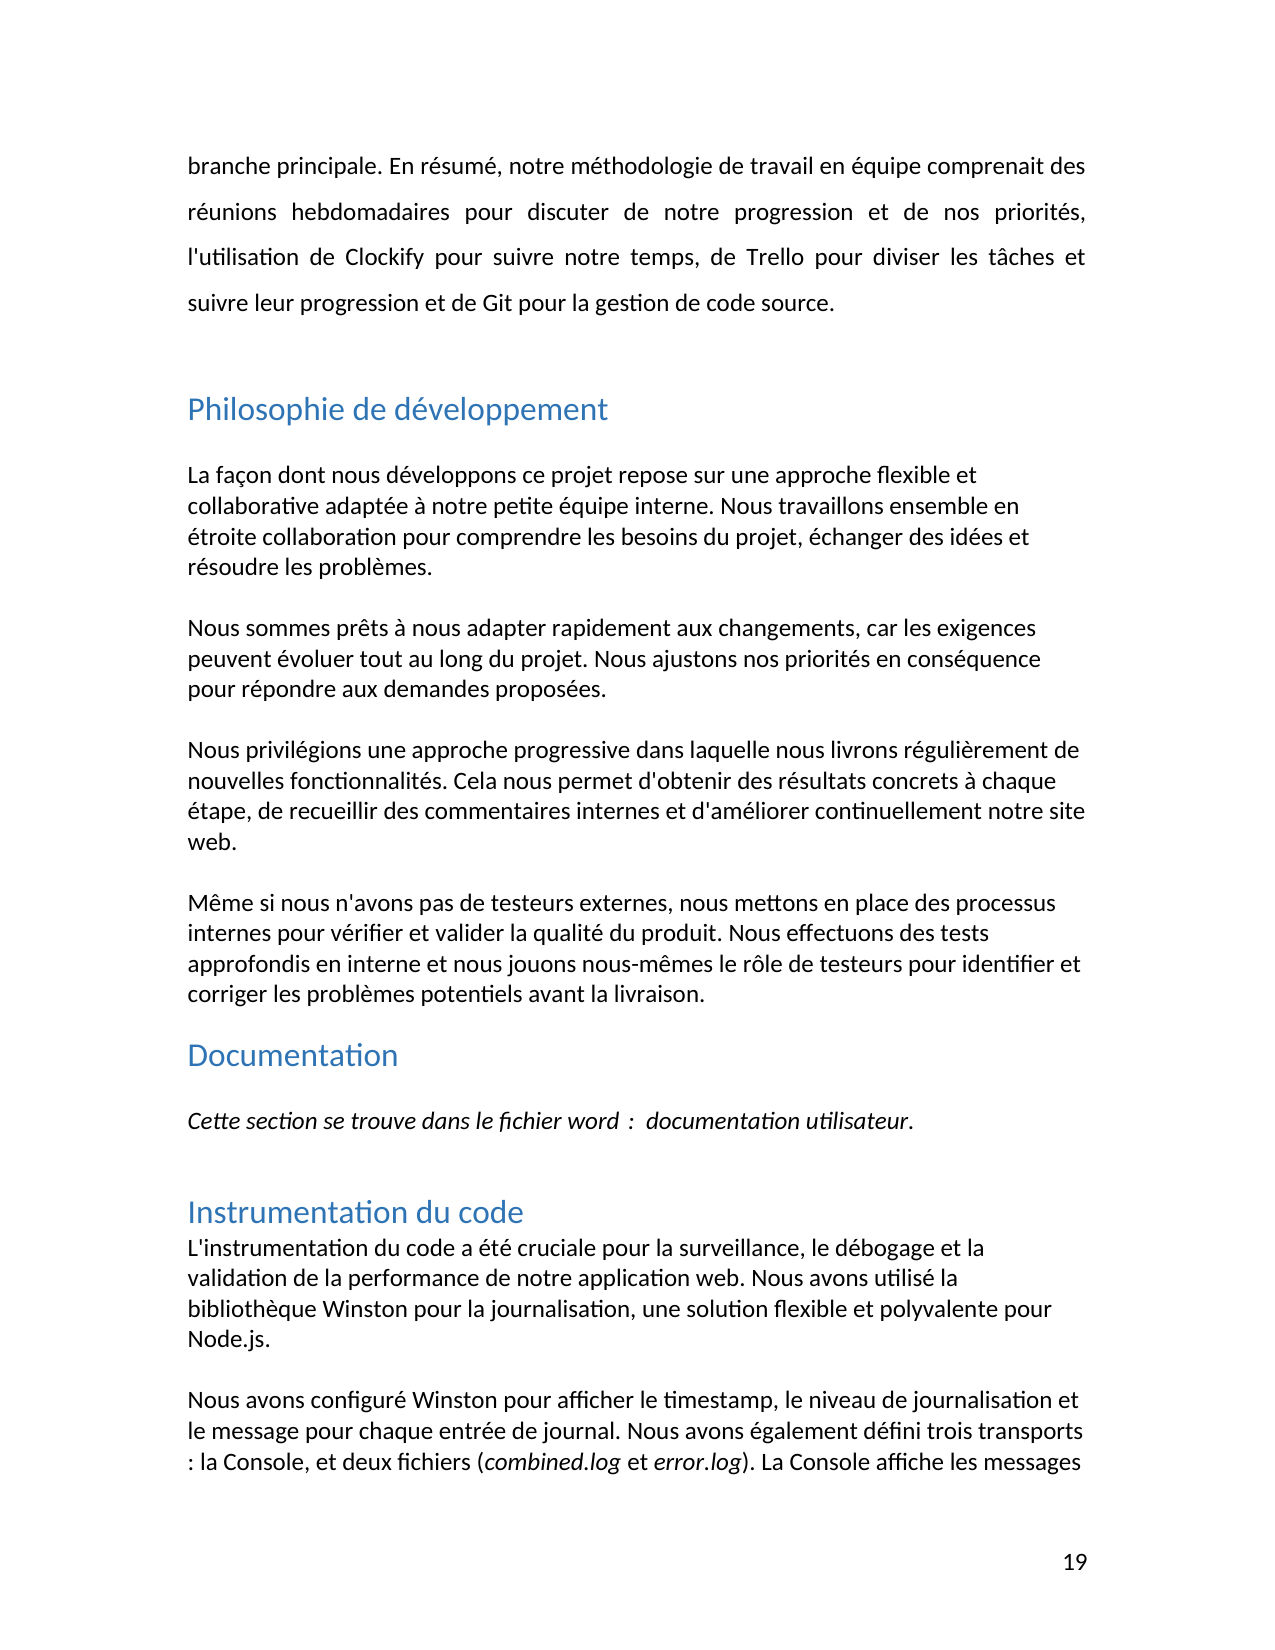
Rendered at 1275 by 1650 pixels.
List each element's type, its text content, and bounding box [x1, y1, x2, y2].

text Cette section se trouve dans le fichier word : documentation utilisateur. [187, 1105, 1087, 1136]
text Nous privilégions une approche progressive dans laquelle nous livrons régulièrement de nouvelles fonctionnalités. Cela nous permet d'obtenir des résultats concrets à chaque étape, de recueillir des commentaires internes et d'améliorer continuellement notre site web. [187, 734, 1087, 856]
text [187, 1385, 1087, 1476]
text La façon dont nous développons ce projet repose sur une approche flexible et collaborative adaptée à notre petite équipe interne. Nous travaillons ensemble en étroite collaboration pour comprendre les besoins du projet, échanger des idées et résoudre les problèmes. [187, 460, 1087, 582]
text Nous sommes prêts à nous adapter rapidement aux changements, car les exigences peuvent évoluer tout au long du projet. Nous ajustons nos priorités en conséquence pour répondre aux demandes proposées. [187, 612, 1087, 704]
subtitle Instrumentation du code [187, 1191, 1087, 1232]
subtitle Documentation [187, 1034, 1087, 1075]
text L'instrumentation du code a été cruciale pour la surveillance, le débogage et la validation de la performance de notre application web. Nous avons utilisé la bibliothèque Winston pour la journalisation, une solution flexible et polyvalente pour Node.js. [187, 1232, 1087, 1354]
subtitle Philosophie de développement [187, 388, 1087, 429]
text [187, 150, 1087, 318]
text Même si nous n'avons pas de testeurs externes, nous mettons en place des processus internes pour vérifier et valider la qualité du produit. Nous effectuons des tests approfondis en interne et nous jouons nous-mêmes le rôle de testeurs pour identifier et corriger les problèmes potentiels avant la livraison. [187, 887, 1087, 1009]
